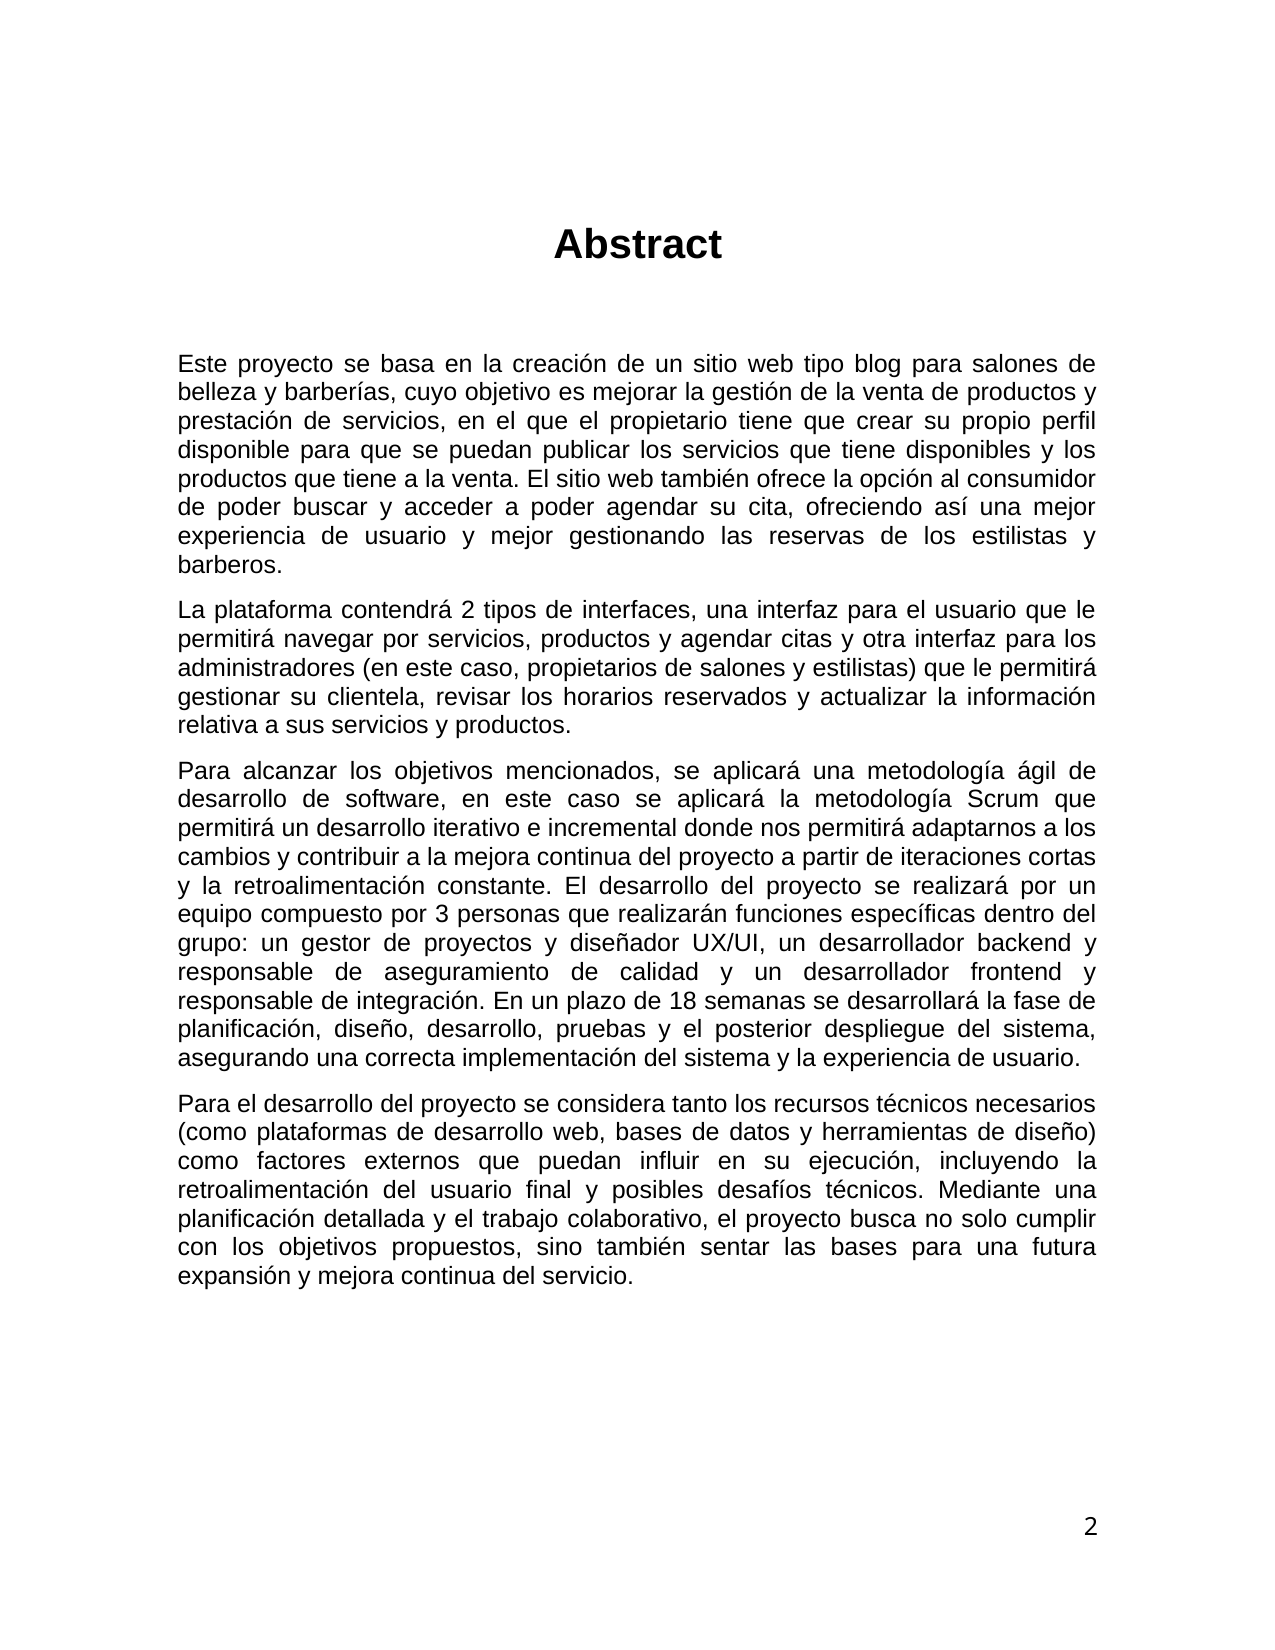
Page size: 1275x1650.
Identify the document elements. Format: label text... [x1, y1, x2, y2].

text Para alcanzar los objetivos mencionados, se aplicará una metodología ágil de desarrollo de software, en este caso se aplicará la metodología Scrum que permitirá un desarrollo iterativo e incremental donde nos permitirá adaptarnos a los cambios y contribuir a la mejora continua del proyecto a partir de iteraciones cortas y la retroalimentación constante. El desarrollo del proyecto se realizará por un equipo compuesto por 3 personas que realizarán funciones específicas dentro del grupo: un gestor de proyectos y diseñador UX/UI, un desarrollador backend y responsable de aseguramiento de calidad y un desarrollador frontend y responsable de integración. En un plazo de 18 semanas se desarrollará la fase de planificación, diseño, desarrollo, pruebas y el posterior despliegue del sistema, asegurando una correcta implementación del sistema y la experiencia de usuario. [177, 756, 1098, 1072]
text Para el desarrollo del proyecto se considera tanto los recursos técnicos necesarios (como plataformas de desarrollo web, bases de datos y herramientas de diseño) como factores externos que puedan influir en su ejecución, incluyendo la retroalimentación del usuario final y posibles desafíos técnicos. Mediante una planificación detallada y el trabajo colaborativo, el proyecto busca no solo cumplir con los objetivos propuestos, sino también sentar las bases para una futura expansión y mejora continua del servicio. [177, 1088, 1098, 1290]
text La plataforma contendrá 2 tipos de interfaces, una interfaz para el usuario que le permitirá navegar por servicios, productos y agendar citas y otra interfaz para los administradores (en este caso, propietarios de salones y estilistas) que le permitirá gestionar su clientela, revisar los horarios reservados y actualizar la información relativa a sus servicios y productos. [177, 595, 1098, 739]
text Este proyecto se basa en la creación de un sitio web tipo blog para salones de belleza y barberías, cuyo objetivo es mejorar la gestión de la venta de productos y prestación de servicios, en el que el propietario tiene que crear su propio perfil disponible para que se puedan publicar los servicios que tiene disponibles y los productos que tiene a la venta. El sitio web también ofrece la opción al consumidor de poder buscar y acceder a poder agendar su cita, ofreciendo así una mejor experiencia de usuario y mejor gestionando las reservas de los estilistas y barberos. [177, 348, 1098, 578]
text Abstract [177, 219, 1098, 267]
